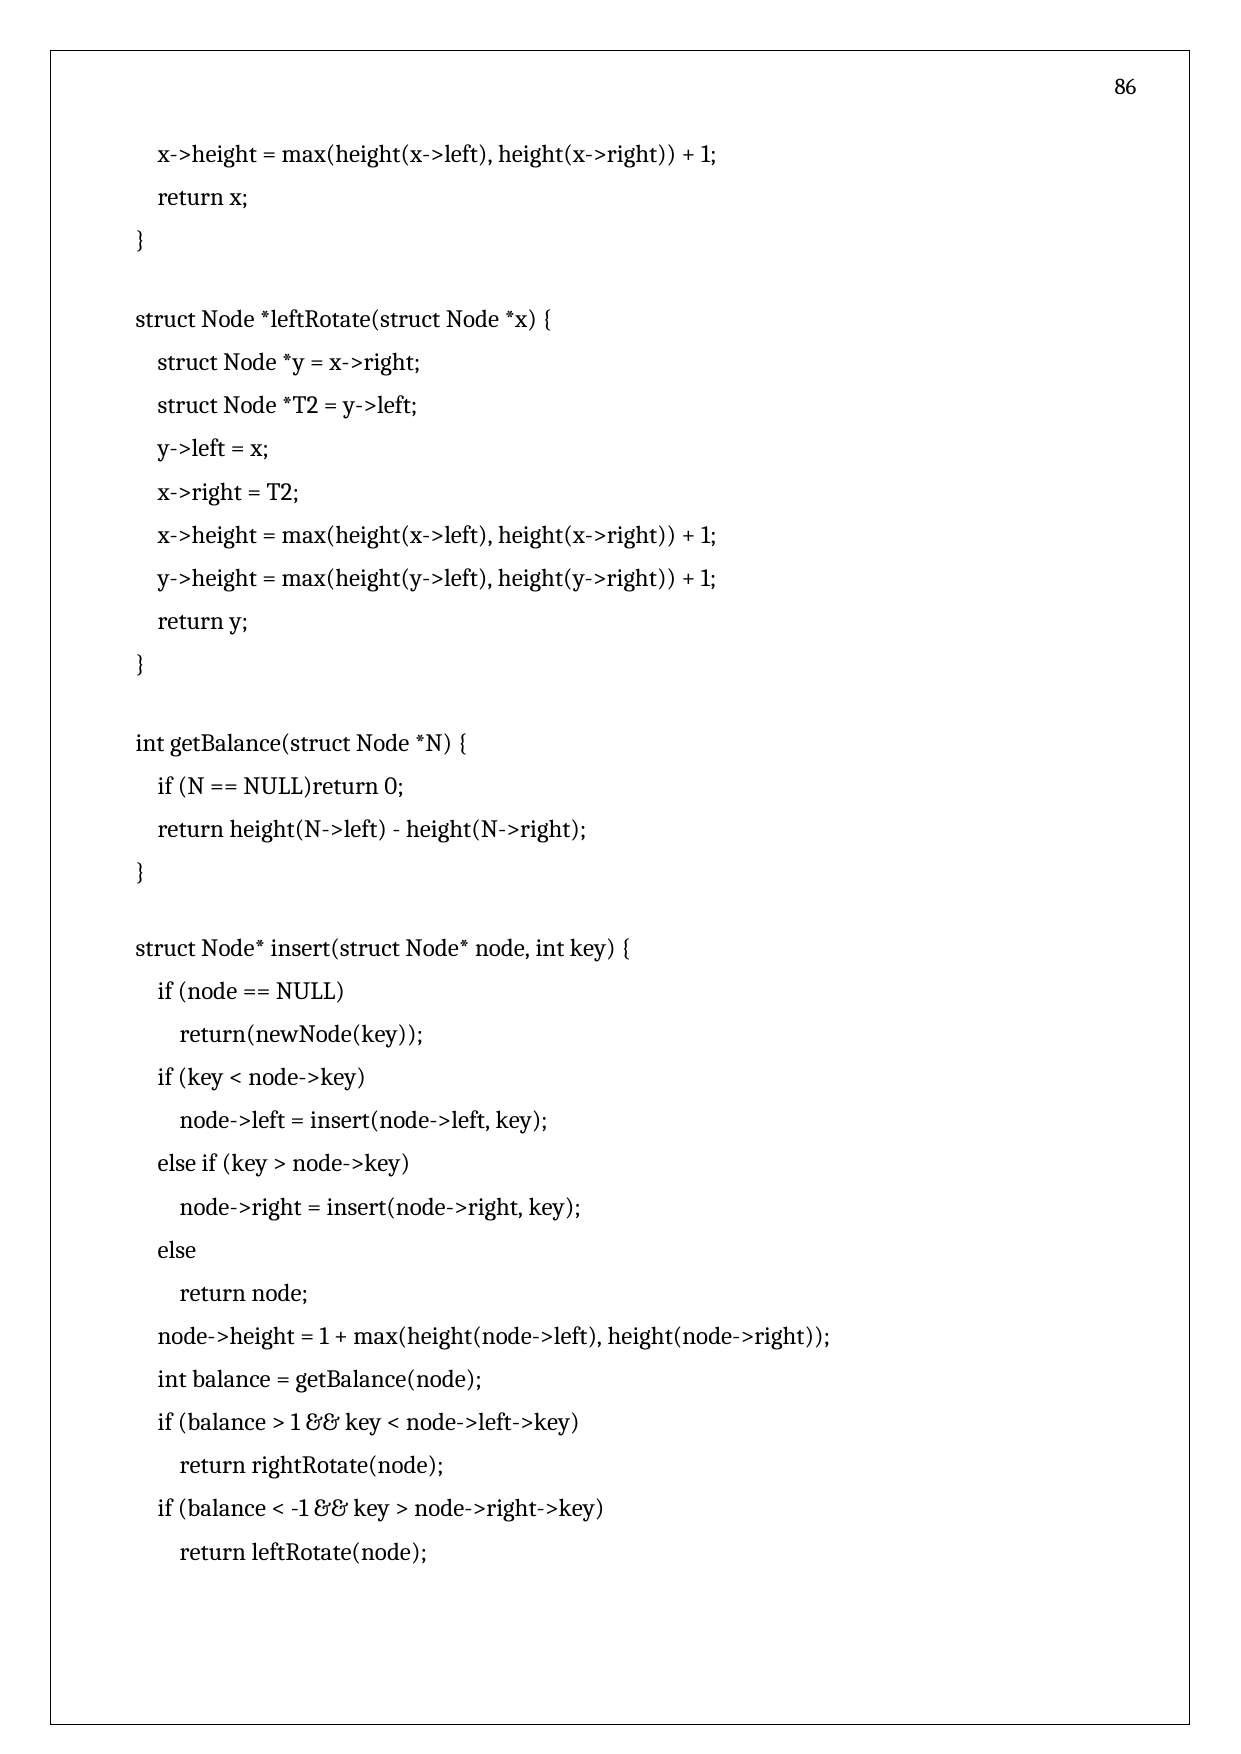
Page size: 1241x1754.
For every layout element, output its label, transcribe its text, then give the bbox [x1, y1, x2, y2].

text if (node == NULL) [135, 977, 1136, 1006]
text return leftRotate(node); [135, 1537, 1136, 1566]
text } [135, 226, 1136, 254]
text int balance = getBalance(node); [135, 1365, 1136, 1394]
text } [135, 650, 1136, 679]
text struct Node* insert(struct Node* node, int key) { [135, 934, 1136, 962]
text } [135, 858, 1136, 887]
text x->height = max(height(x->left), height(x->right)) + 1; [135, 139, 1136, 168]
text x->height = max(height(x->left), height(x->right)) + 1; [135, 521, 1136, 549]
text return height(N->left) - height(N->right); [135, 815, 1136, 844]
text y->left = x; [135, 434, 1136, 463]
text if (balance < -1 && key > node->right->key) [135, 1494, 1136, 1523]
text return node; [135, 1279, 1136, 1307]
text struct Node *leftRotate(struct Node *x) { [135, 305, 1136, 334]
text node->height = 1 + max(height(node->left), height(node->right)); [135, 1322, 1136, 1351]
text struct Node *T2 = y->left; [135, 391, 1136, 420]
text x->right = T2; [135, 477, 1136, 506]
text if (balance > 1 && key < node->left->key) [135, 1408, 1136, 1437]
text else [135, 1236, 1136, 1264]
text int getBalance(struct Node *N) { [135, 729, 1136, 758]
text return x; [135, 183, 1136, 211]
text if (key < node->key) [135, 1063, 1136, 1092]
text else if (key > node->key) [135, 1149, 1136, 1178]
text node->left = insert(node->left, key); [135, 1106, 1136, 1135]
text struct Node *y = x->right; [135, 348, 1136, 377]
text return(newNode(key)); [135, 1020, 1136, 1049]
text node->right = insert(node->right, key); [135, 1192, 1136, 1221]
text return rightRotate(node); [135, 1451, 1136, 1480]
text return y; [135, 607, 1136, 636]
text if (N == NULL)return 0; [135, 772, 1136, 801]
text y->height = max(height(y->left), height(y->right)) + 1; [135, 564, 1136, 592]
